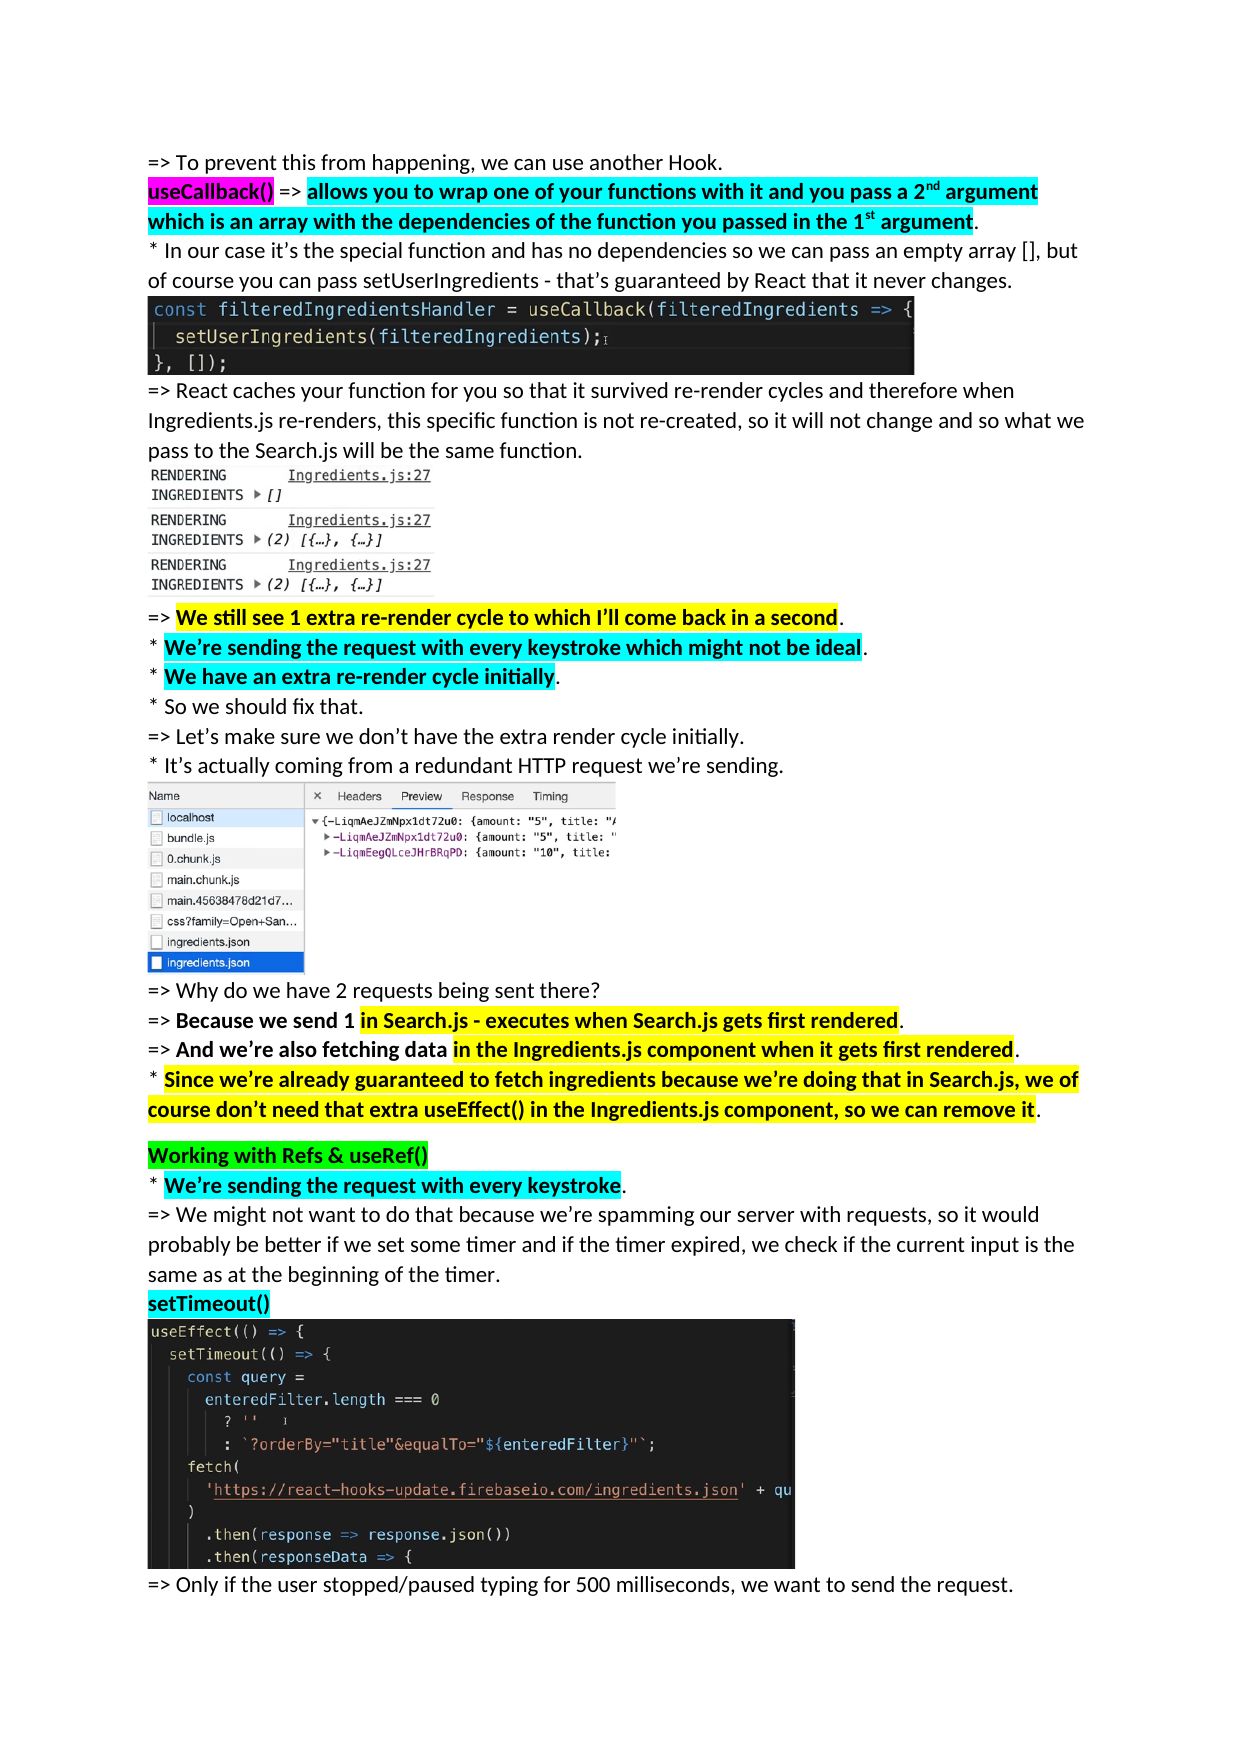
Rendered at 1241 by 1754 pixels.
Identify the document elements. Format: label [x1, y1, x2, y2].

picture [147, 296, 915, 375]
picture [147, 465, 435, 602]
text [148, 1141, 1093, 1598]
picture [147, 1319, 796, 1569]
text [148, 148, 1093, 1123]
picture [147, 781, 616, 975]
